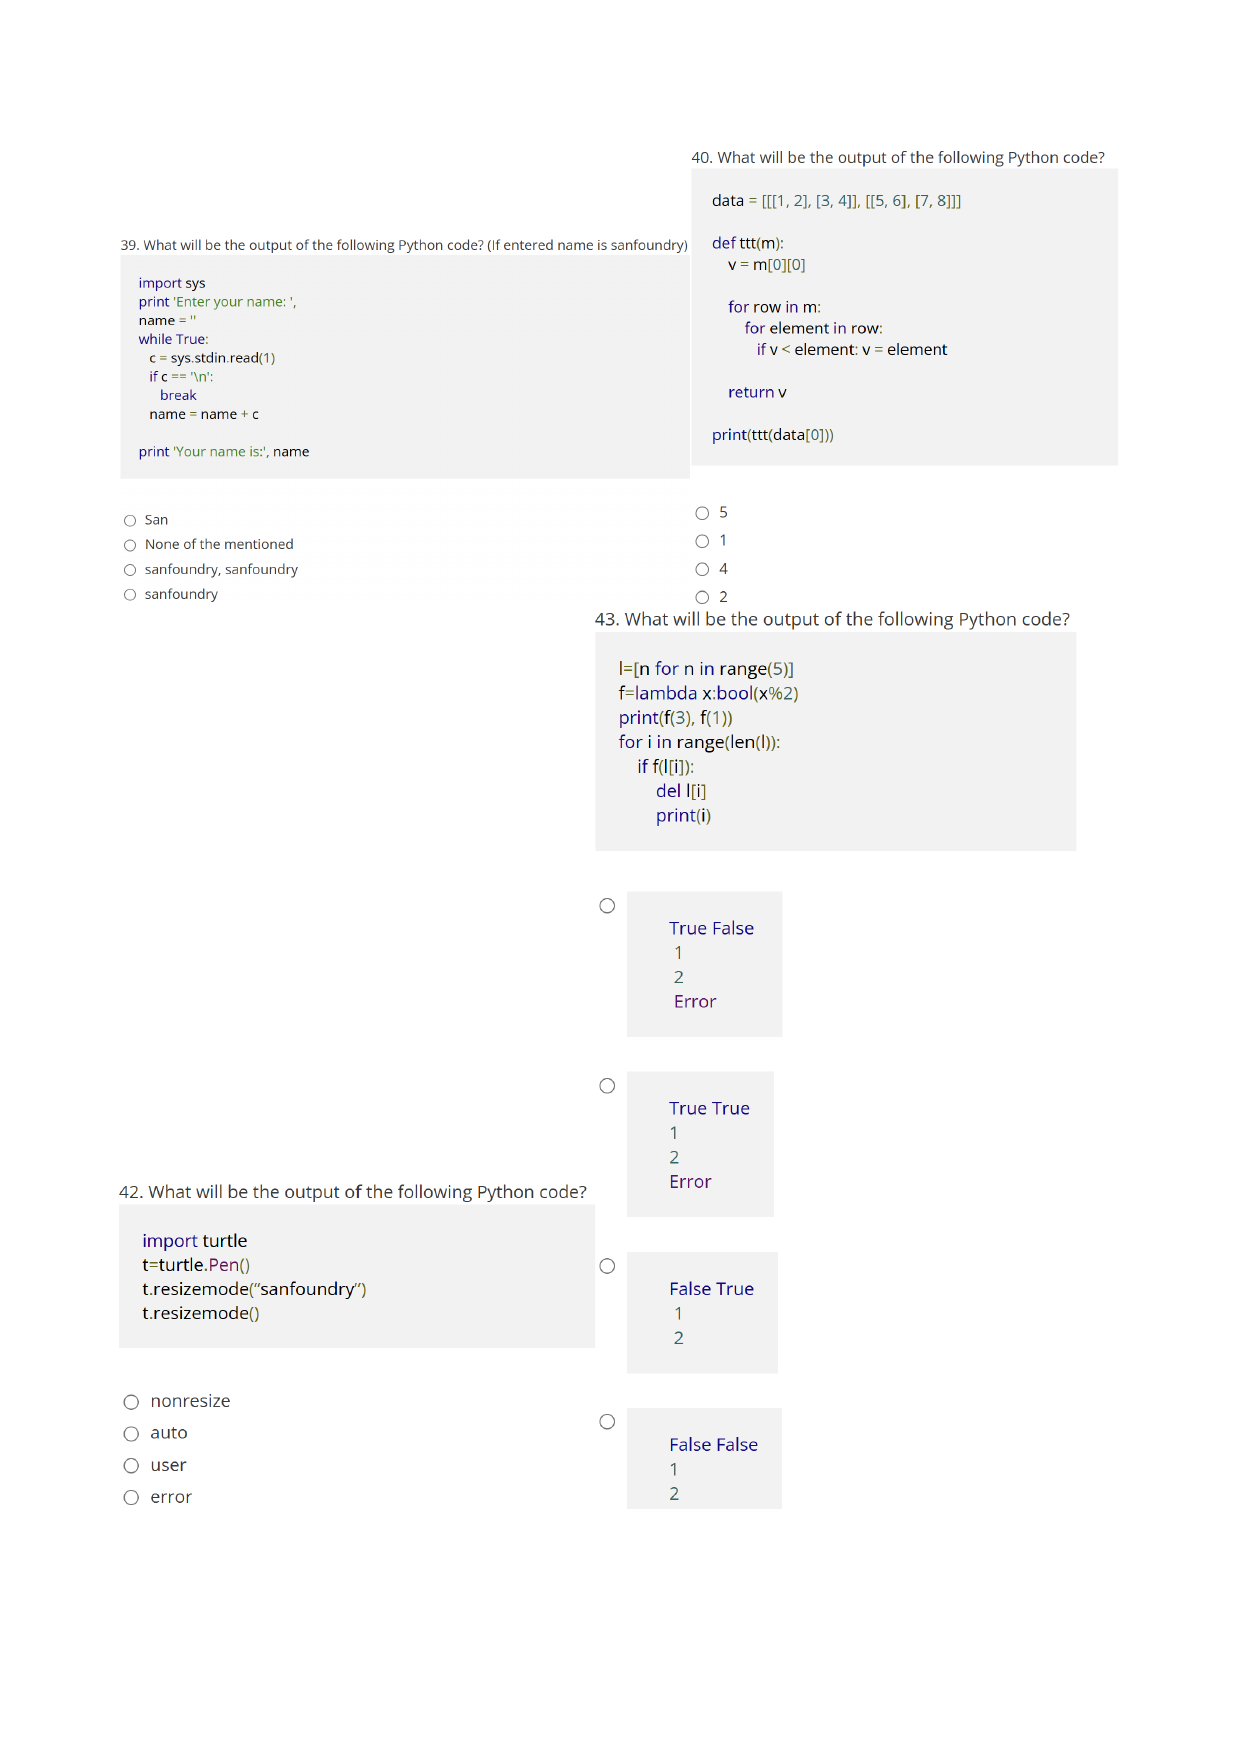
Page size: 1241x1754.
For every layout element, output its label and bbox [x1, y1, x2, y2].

picture [118, 607, 1077, 1509]
picture [118, 147, 1119, 605]
